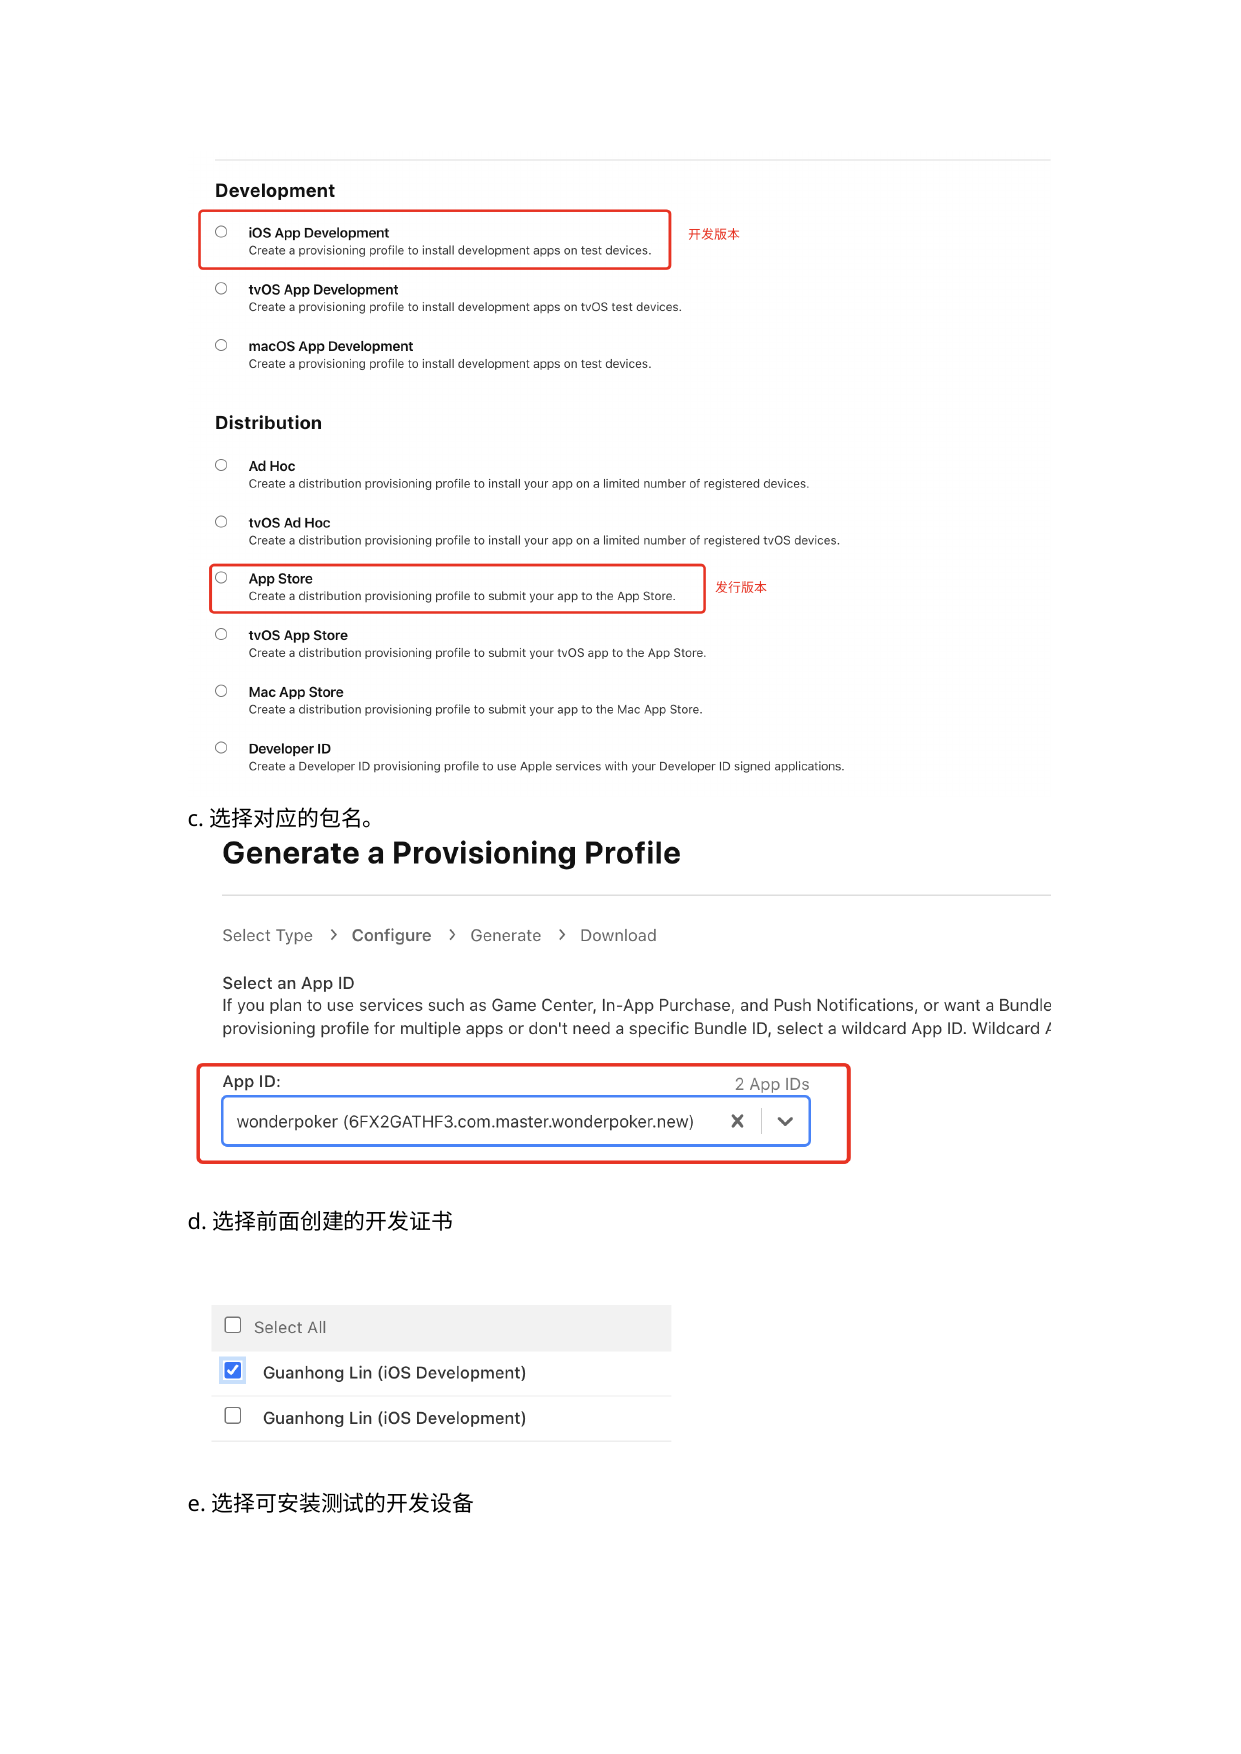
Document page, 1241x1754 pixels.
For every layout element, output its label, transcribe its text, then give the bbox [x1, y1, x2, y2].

picture [187, 151, 1051, 797]
picture [187, 836, 1051, 1193]
picture [187, 1280, 672, 1470]
text e. 选择可安装测试的开发设备 [187, 1482, 1053, 1522]
text c. 选择对应的包名。 [187, 796, 1053, 837]
text d. 选择前面创建的开发证书 [187, 1199, 1053, 1240]
